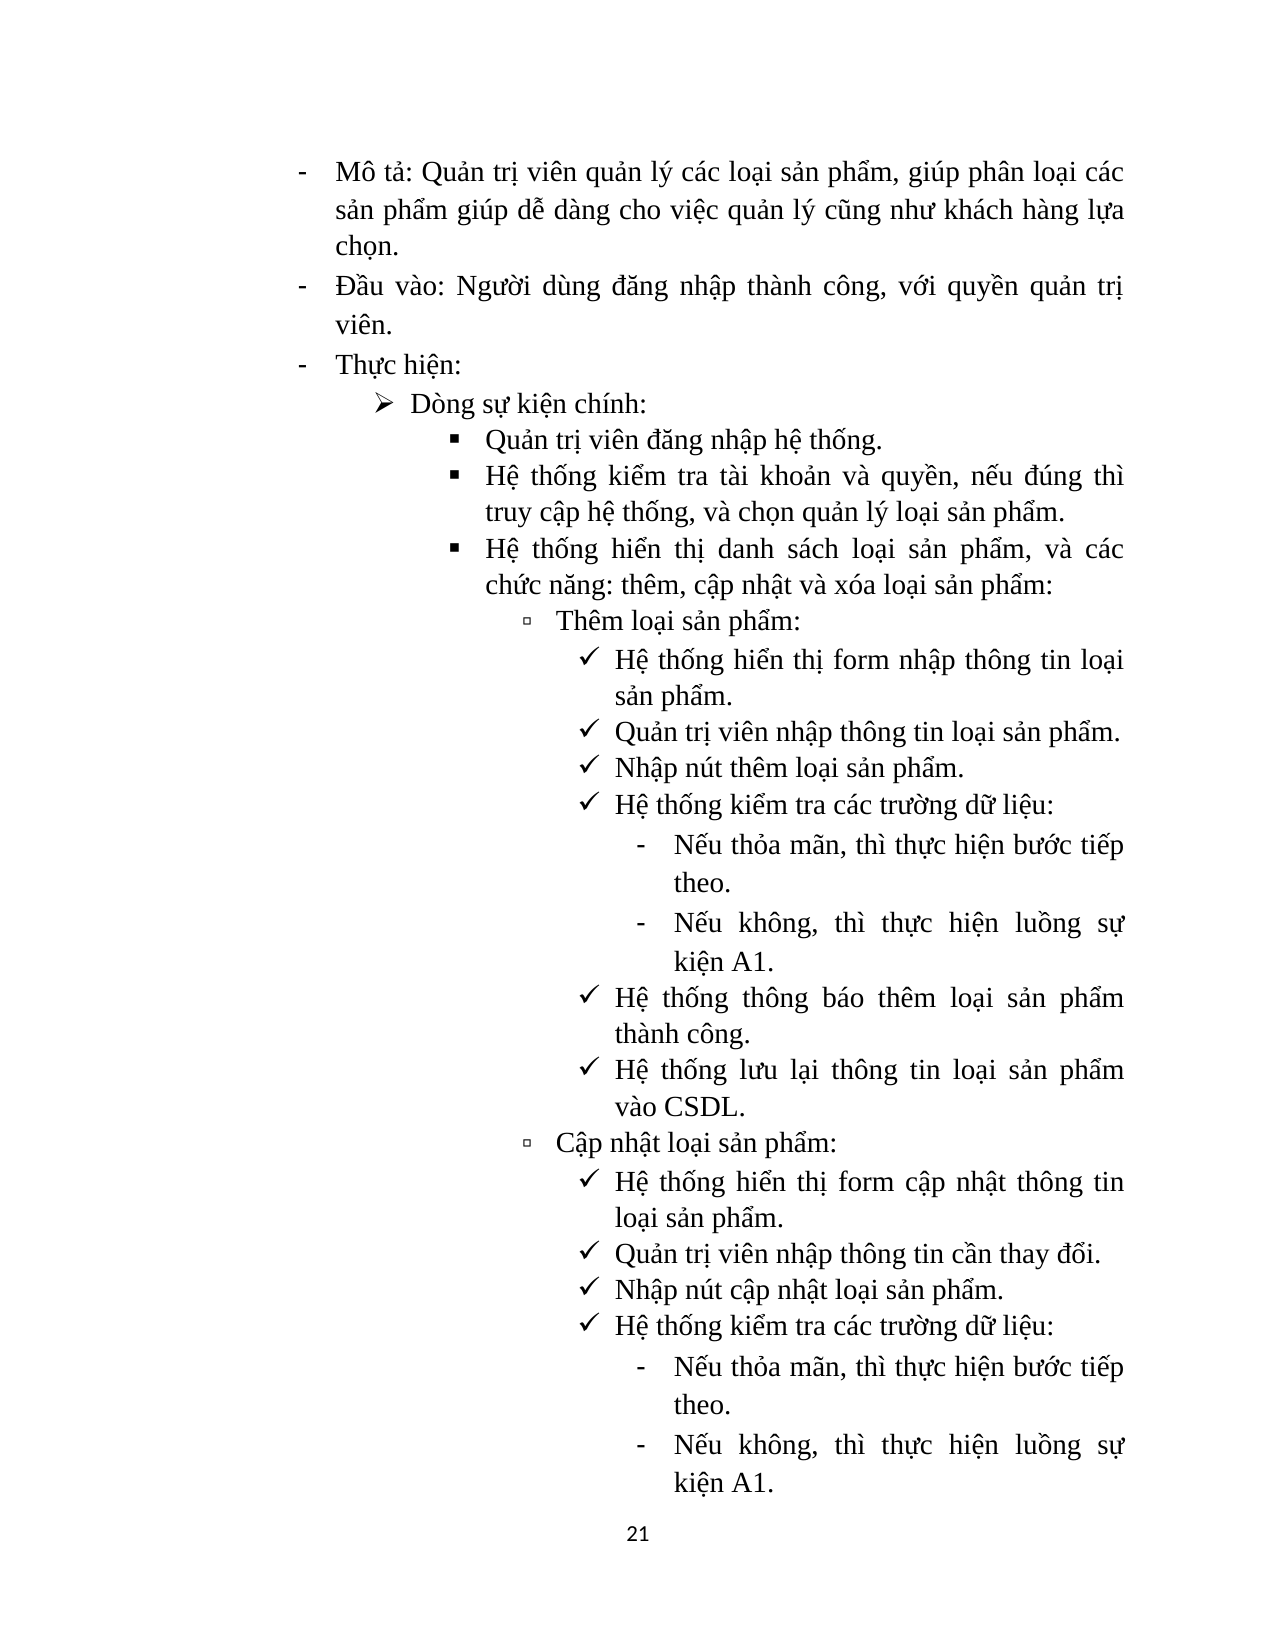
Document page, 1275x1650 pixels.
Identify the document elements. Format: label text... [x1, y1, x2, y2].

list Nếu không, thì thực hiện luồng sự kiện A1. [636, 1423, 1125, 1499]
list Hệ thống kiểm tra các trường dữ liệu: [577, 787, 1125, 821]
list Quản trị viên nhập thông tin cần thay đổi. [577, 1236, 1125, 1270]
list Mô tả: Quản trị viên quản lý các loại sản phẩm, giúp phân loại các sản phẩm giúp dễ dàng cho việc quản lý cũng như khách hàng lựa chọn. [298, 150, 1125, 262]
list Hệ thống kiểm tra các trường dữ liệu: [577, 1308, 1125, 1342]
list Cập nhật loại sản phẩm: [518, 1125, 1125, 1161]
list Nhập nút thêm loại sản phẩm. [577, 751, 1125, 784]
list Quản trị viên đăng nhập hệ thống. [448, 422, 1125, 456]
list Nếu thỏa mãn, thì thực hiện bước tiếp theo. [636, 1345, 1125, 1421]
list Hệ thống hiển thị form cập nhật thông tin loại sản phẩm. [577, 1164, 1125, 1233]
list Thực hiện: [298, 343, 1125, 383]
list Quản trị viên nhập thông tin loại sản phẩm. [577, 714, 1125, 748]
list Nếu không, thì thực hiện luồng sự kiện A1. [636, 902, 1125, 977]
list Nhập nút cập nhật loại sản phẩm. [577, 1272, 1125, 1306]
list Đầu vào: Người dùng đăng nhập thành công, với quyền quản trị viên. [298, 264, 1125, 340]
list Hệ thống thông báo thêm loại sản phẩm thành công. [577, 980, 1125, 1050]
list Hệ thống kiểm tra tài khoản và quyền, nếu đúng thì truy cập hệ thống, và chọn quản lý loại sản phẩm. [448, 458, 1125, 528]
list Dòng sự kiện chính: [373, 386, 1125, 419]
list Hệ thống lưu lại thông tin loại sản phẩm vào CSDL. [577, 1052, 1125, 1122]
list Thêm loại sản phẩm: [518, 603, 1125, 639]
list Hệ thống hiển thị form nhập thông tin loại sản phẩm. [577, 642, 1125, 712]
list Hệ thống hiển thị danh sách loại sản phẩm, và các chức năng: thêm, cập nhật và xóa loại sản phẩm: [448, 531, 1125, 601]
list Nếu thỏa mãn, thì thực hiện bước tiếp theo. [636, 823, 1125, 899]
